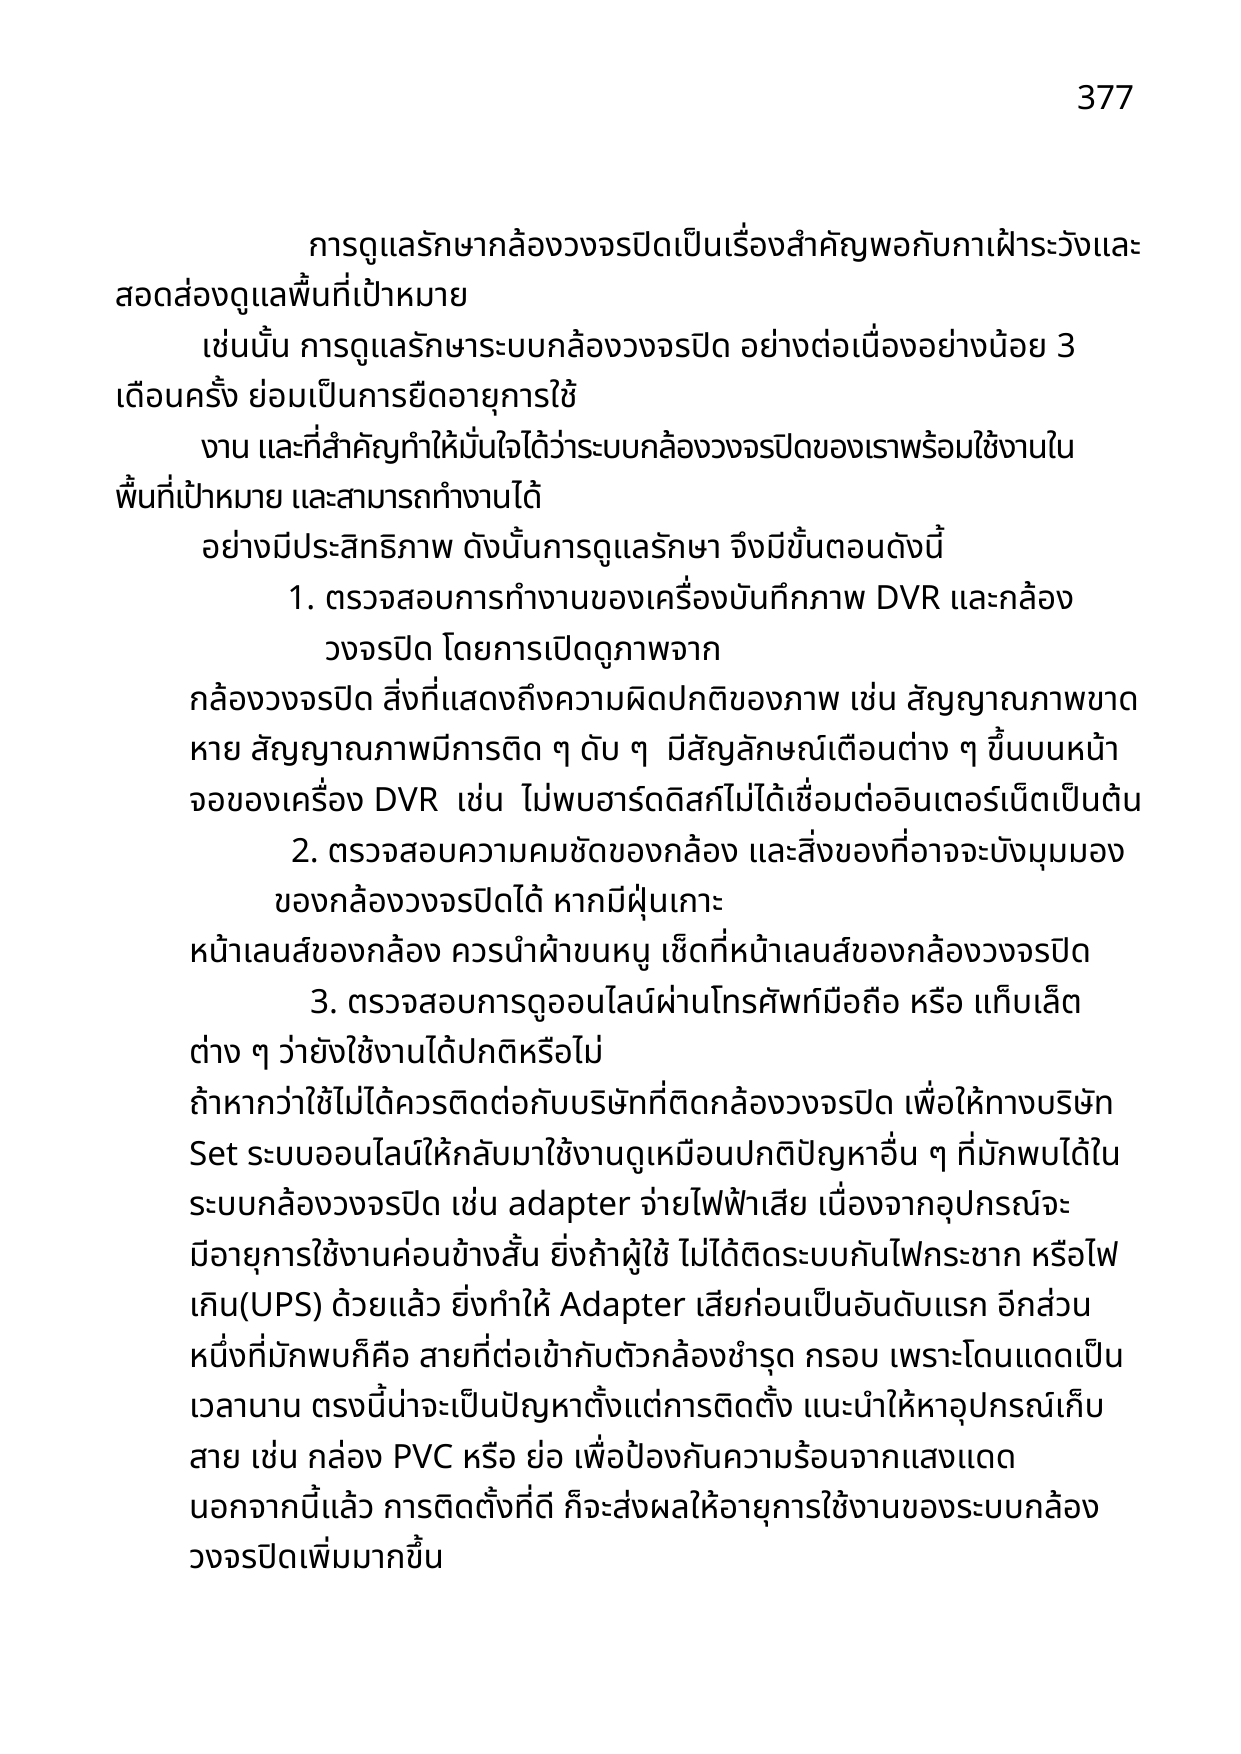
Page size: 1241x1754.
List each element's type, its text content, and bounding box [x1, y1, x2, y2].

text กล้องวงจรปิด สิ่งที่แสดงถึงความผิดปกติของภาพ เช่น สัญญาณภาพขาดหาย สัญญาณภาพมีการติด ๆ ดับ ๆ มีสัญลักษณ์เตือนต่าง ๆ ขึ้นบนหน้าจอของเครื่อง DVR เช่น ไม่พบฮาร์ดดิสก์ไม่ได้เชื่อมต่ออินเตอร์เน็ตเป็นต้น [189, 675, 1145, 826]
text 3. ตรวจสอบการดูออนไลน์ผ่านโทรศัพท์มือถือ หรือ แท็บเล็ตต่าง ๆ ว่ายังใช้งานได้ปกติหรือไม่ [189, 978, 1126, 1079]
text หน้าเลนส์ของกล้อง ควรนําผ้าขนหนู เช็ดที่หน้าเลนส์ของกล้องวงจรปิด [189, 927, 1145, 978]
text อย่างมีประสิทธิภาพ ดังนั้นการดูแลรักษา จึงมีขั้นตอนดังนี้ [114, 523, 1108, 574]
text งาน และที่สําคัญทําให้มั่นใจได้ว่าระบบกล้องวงจรปิดของเราพร้อมใช้งานในพื้นที่เป้าหมาย และสามารถทำงานได้ [114, 423, 1108, 523]
text เช่นนั้น การดูแลรักษาระบบกล้องวงจรปิด อย่างต่อเนื่องอย่างน้อย 3 เดือนครั้ง ย่อมเป็นการยืดอายุการใช้ [114, 322, 1108, 423]
list 2. ตรวจสอบความคมชัดของกล้อง และสิ่งของที่อาจจะบังมุมมองของกล้องวงจรปิดได้ หากมีฝุ่นเกาะ [273, 826, 1164, 927]
list ตรวจสอบการทํางานของเครื่องบันทึกภาพ DVR และกล้องวงจรปิด โดยการเปิดดูภาพจาก [287, 574, 1145, 675]
text ถ้าหากว่าใช้ไม่ได้ควรติดต่อกับบริษัทที่ติดกล้องวงจรปิด เพื่อให้ทางบริษัท Set ระบบออนไลน์ให้กลับมาใช้งานดูเหมือนปกติปัญหาอื่น ๆ ที่มักพบได้ในระบบกล้องวงจรปิด เช่น adapter จ่ายไฟฟ้าเสีย เนื่องจากอุปกรณ์จะมีอายุการใช้งานค่อนข้างสั้น ยิ่งถ้าผู้ใช้ ไม่ได้ติดระบบกันไฟกระชาก หรือไฟเกิน(UPS) ด้วยแล้ว ยิ่งทําให้ Adapter เสียก่อนเป็นอันดับแรก อีกส่วนหนึ่งที่มักพบก็คือ สายที่ต่อเข้ากับตัวกล้องชํารุด กรอบ เพราะโดนแดดเป็นเวลานาน ตรงนี้น่าจะเป็นปัญหาตั้งแต่การติดตั้ง แนะนําให้หาอุปกรณ์เก็บสาย เช่น กล่อง PVC หรือ ย่อ เพื่อป้องกันความร้อนจากแสงแดด นอกจากนี้แล้ว การติดตั้งที่ดี ก็จะส่งผลให้อายุการใช้งานของระบบกล้องวงจรปิดเพิ่มมากขึ้น [189, 1079, 1126, 1584]
text การดูแลรักษากล้องวงจรปิดเป็นเรื่องสําคัญพอกับกาเฝ้าระวังและสอดส่องดูแลพื้นที่เป้าหมาย [114, 221, 1145, 322]
